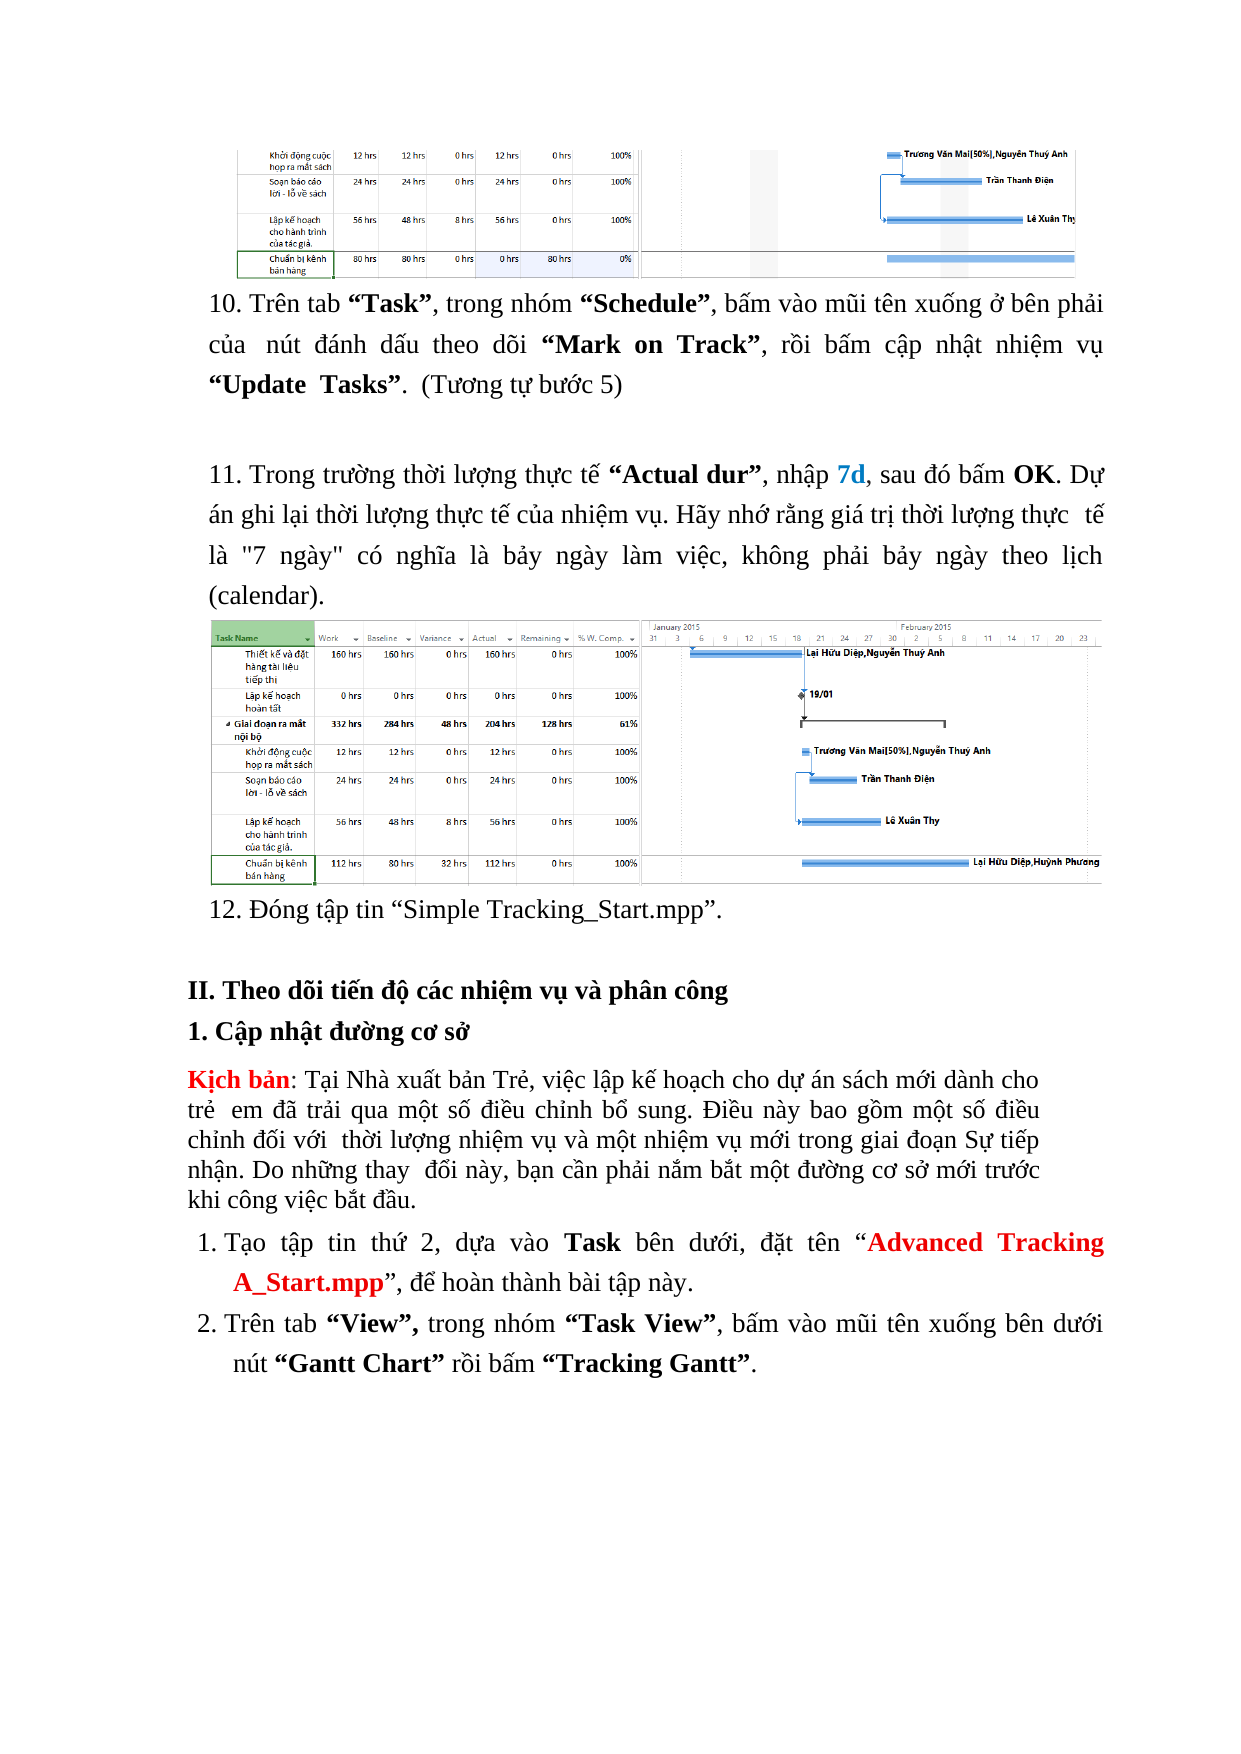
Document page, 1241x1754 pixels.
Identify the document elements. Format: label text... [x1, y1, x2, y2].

picture [236, 150, 1076, 279]
list Đóng tập tin “Simple Tracking_Start.mpp”. [208, 893, 1104, 924]
list Trên tab “View”, trong nhóm “Task View”, bấm vào mũi tên xuống bên dưới nút “Gantt Chart” rồi bấm “Tracking Gantt”. [197, 1307, 1104, 1378]
text Kịch bản: Tại Nhà xuất bản Trẻ, việc lập kế hoạch cho dự án sách mới dành cho trẻ em đã trải qua một số điều chỉnh bổ sung. Điều này bao gồm một số điều chỉnh đối với thời lượng nhiệm vụ và một nhiệm vụ mới trong giai đoạn Sự tiếp nhận. Do những thay đổi này, bạn cần phải nắm bắt một đường cơ sở mới trước khi công việc bắt đầu. [187, 1064, 1041, 1214]
list Tạo tập tin thứ 2, dựa vào Task bên dưới, đặt tên “Advanced Tracking A_Start.mpp”, để hoàn thành bài tập này. [197, 1226, 1104, 1297]
list Cập nhật đường cơ sở [187, 1014, 1104, 1046]
list Trên tab “Task”, trong nhóm “Schedule”, bấm vào mũi tên xuống ở bên phải của nút đánh dấu theo dõi “Mark on Track”, rồi bấm cập nhật nhiệm vụ “Update Tasks”. (Tương tự bước 5) [208, 288, 1104, 399]
list Theo dõi tiến độ các nhiệm vụ và phân công [187, 974, 1104, 1005]
list Trong trường thời lượng thực tế “Actual dur”, nhập 7d, sau đó bấm OK. Dự án ghi lại thời lượng thực tế của nhiệm vụ. Hãy nhớ rằng giá trị thời lượng thực tế là "7 ngày" có nghĩa là bảy ngày làm việc, không phải bảy ngày theo lịch (calendar). [208, 458, 1104, 611]
picture [210, 620, 1102, 886]
